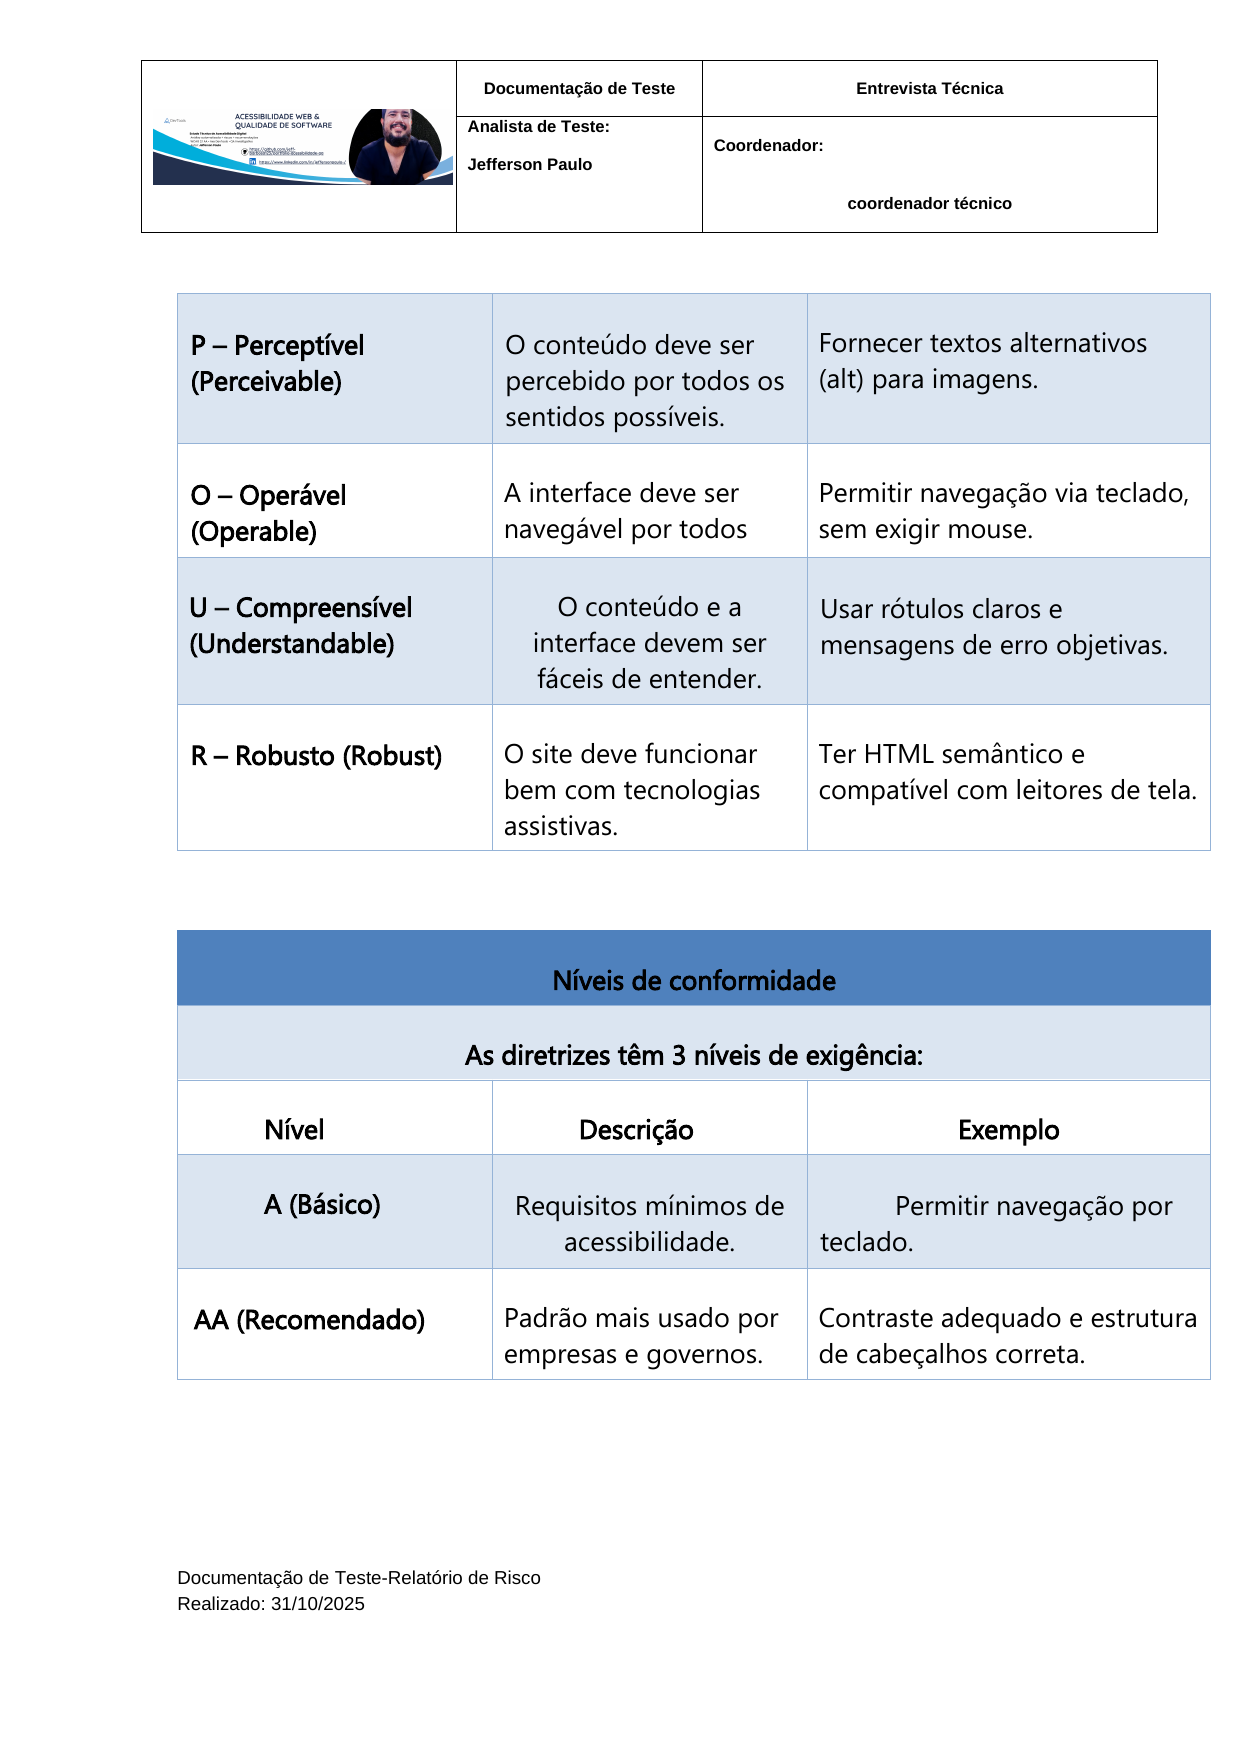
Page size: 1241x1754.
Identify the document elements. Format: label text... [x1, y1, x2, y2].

table_cell [493, 1155, 807, 1268]
table_cell [178, 705, 492, 850]
table_cell A interface deve ser navegável por todos [493, 444, 807, 557]
table_cell [808, 558, 1210, 704]
table_cell O conteúdo e a interface devem ser fáceis de entender. [493, 558, 807, 704]
table_cell Contraste adequado e estrutura de cabeçalhos correta. [808, 1269, 1210, 1378]
table_cell As diretrizes têm 3 níveis de exigência: [178, 1006, 1210, 1079]
table_cell A (Básico) [178, 1155, 492, 1268]
table_cell [178, 1269, 492, 1378]
table_cell Descrição [493, 1081, 807, 1154]
table_cell O site deve funcionar bem com tecnologias assistivas. [493, 705, 807, 850]
table_cell Nível [178, 1081, 492, 1154]
table_cell [178, 294, 492, 443]
table_cell Exemplo [808, 1081, 1210, 1154]
table_cell Padrão mais usado por empresas e governos. [493, 1269, 807, 1378]
table_cell Fornecer textos alternativos (alt) para imagens. [808, 294, 1210, 443]
table_cell [493, 294, 807, 443]
table_cell U – Compreensível (Understandable) [178, 558, 492, 704]
table_cell [808, 1155, 1210, 1268]
table_cell [178, 444, 492, 557]
table_cell Ter HTML semântico e compatível com leitores de tela. [808, 705, 1210, 850]
table_cell Permitir navegação via teclado, sem exigir mouse. [808, 444, 1210, 557]
picture [153, 109, 453, 185]
table_header Níveis de conformidade [178, 931, 1210, 1005]
